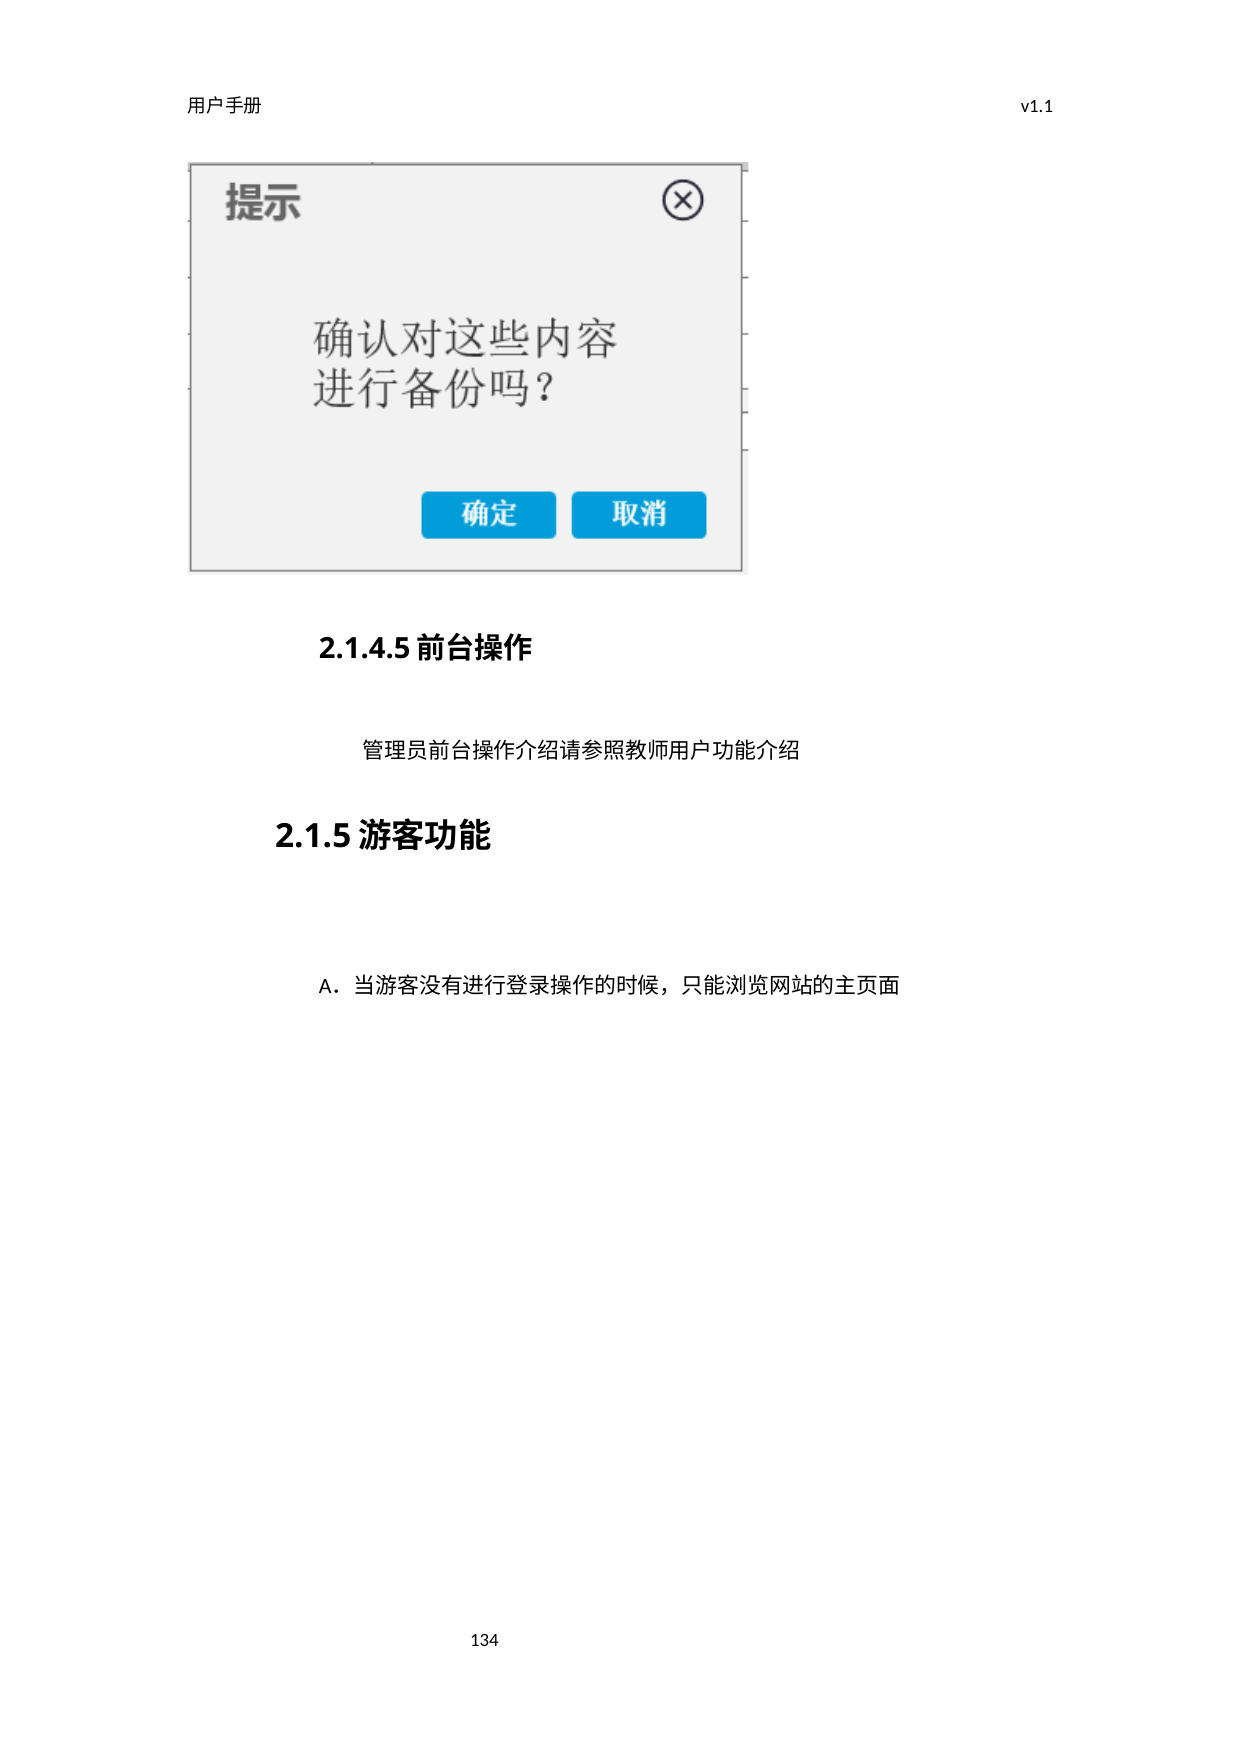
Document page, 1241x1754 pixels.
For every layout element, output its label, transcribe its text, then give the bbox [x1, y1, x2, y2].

text A．当游客没有进行登录操作的时候，只能浏览网站的主页面 [187, 968, 1053, 1000]
subtitle 2.1.4.5前台操作 [319, 614, 1053, 679]
subtitle 2.1.5游客功能 [231, 800, 1053, 865]
picture [187, 162, 749, 575]
text 管理员前台操作介绍请参照教师用户功能介绍 [187, 732, 1053, 765]
